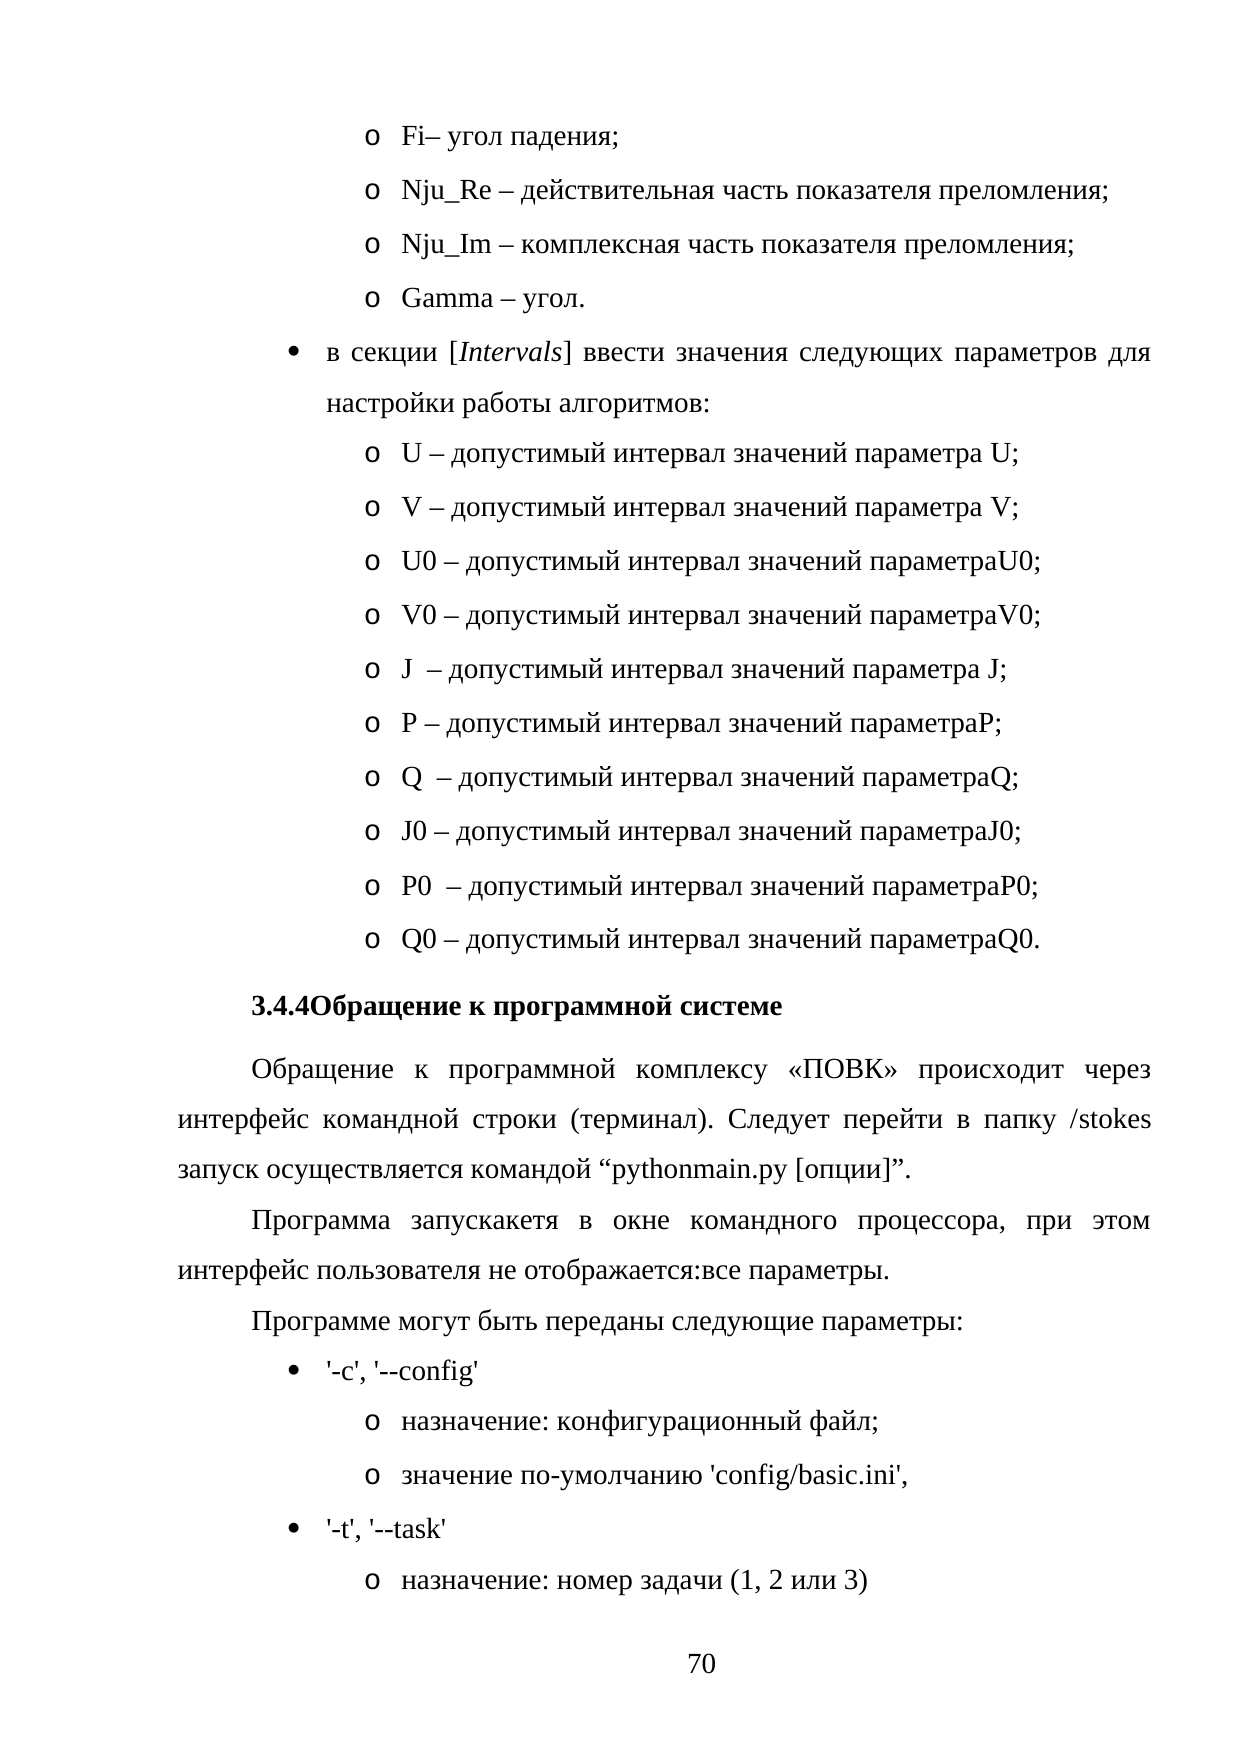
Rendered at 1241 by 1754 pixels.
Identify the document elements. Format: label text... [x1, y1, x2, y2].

list P0 – допустимый интервал значений параметраP0; [363, 868, 1152, 904]
list назначение: конфигурационный файл; [363, 1403, 1152, 1439]
list Q0 – допустимый интервал значений параметраQ0. [363, 922, 1152, 958]
list значение по-умолчанию 'config/basic.ini', [363, 1457, 1152, 1493]
list J0 – допустимый интервал значений параметраJ0; [363, 813, 1152, 849]
list '-c', '--config' [288, 1353, 1152, 1387]
list V – допустимый интервал значений параметра V; [363, 489, 1152, 525]
list Fi– угол падения; [363, 118, 1152, 154]
list в секции [Intervals] ввести значения следующих параметров для настройки работы алгоритмов: [288, 334, 1152, 418]
text Программа запускакетя в окне командного процессора, при этом интерфейс пользователя не отображается:все параметры. [177, 1202, 1152, 1286]
list U0 – допустимый интервал значений параметраU0; [363, 543, 1152, 579]
list назначение: номер задачи (1, 2 или 3) [363, 1562, 1152, 1598]
list Q – допустимый интервал значений параметраQ; [363, 759, 1152, 796]
list P – допустимый интервал значений параметраP; [363, 705, 1152, 741]
list V0 – допустимый интервал значений параметраV0; [363, 597, 1152, 633]
list Nju_Im – комплексная часть показателя преломления; [363, 226, 1152, 262]
text Обращение к программной комплексу «ПОВК» происходит через интерфейс командной строки (терминал). Следует перейти в папку /stokes запуск осуществляется командой “pythonmain.py [опции]”. [177, 1051, 1152, 1185]
list Nju_Re – действительная часть показателя преломления; [363, 172, 1152, 208]
list J – допустимый интервал значений параметра J; [363, 651, 1152, 687]
subtitle 3.4.4Обращение к программной системе [177, 988, 1152, 1022]
list U – допустимый интервал значений параметра U; [363, 435, 1152, 471]
list Gamma – угол. [363, 280, 1152, 316]
text Программе могут быть переданы следующие параметры: [177, 1303, 1152, 1336]
list '-t', '--task' [288, 1511, 1152, 1545]
